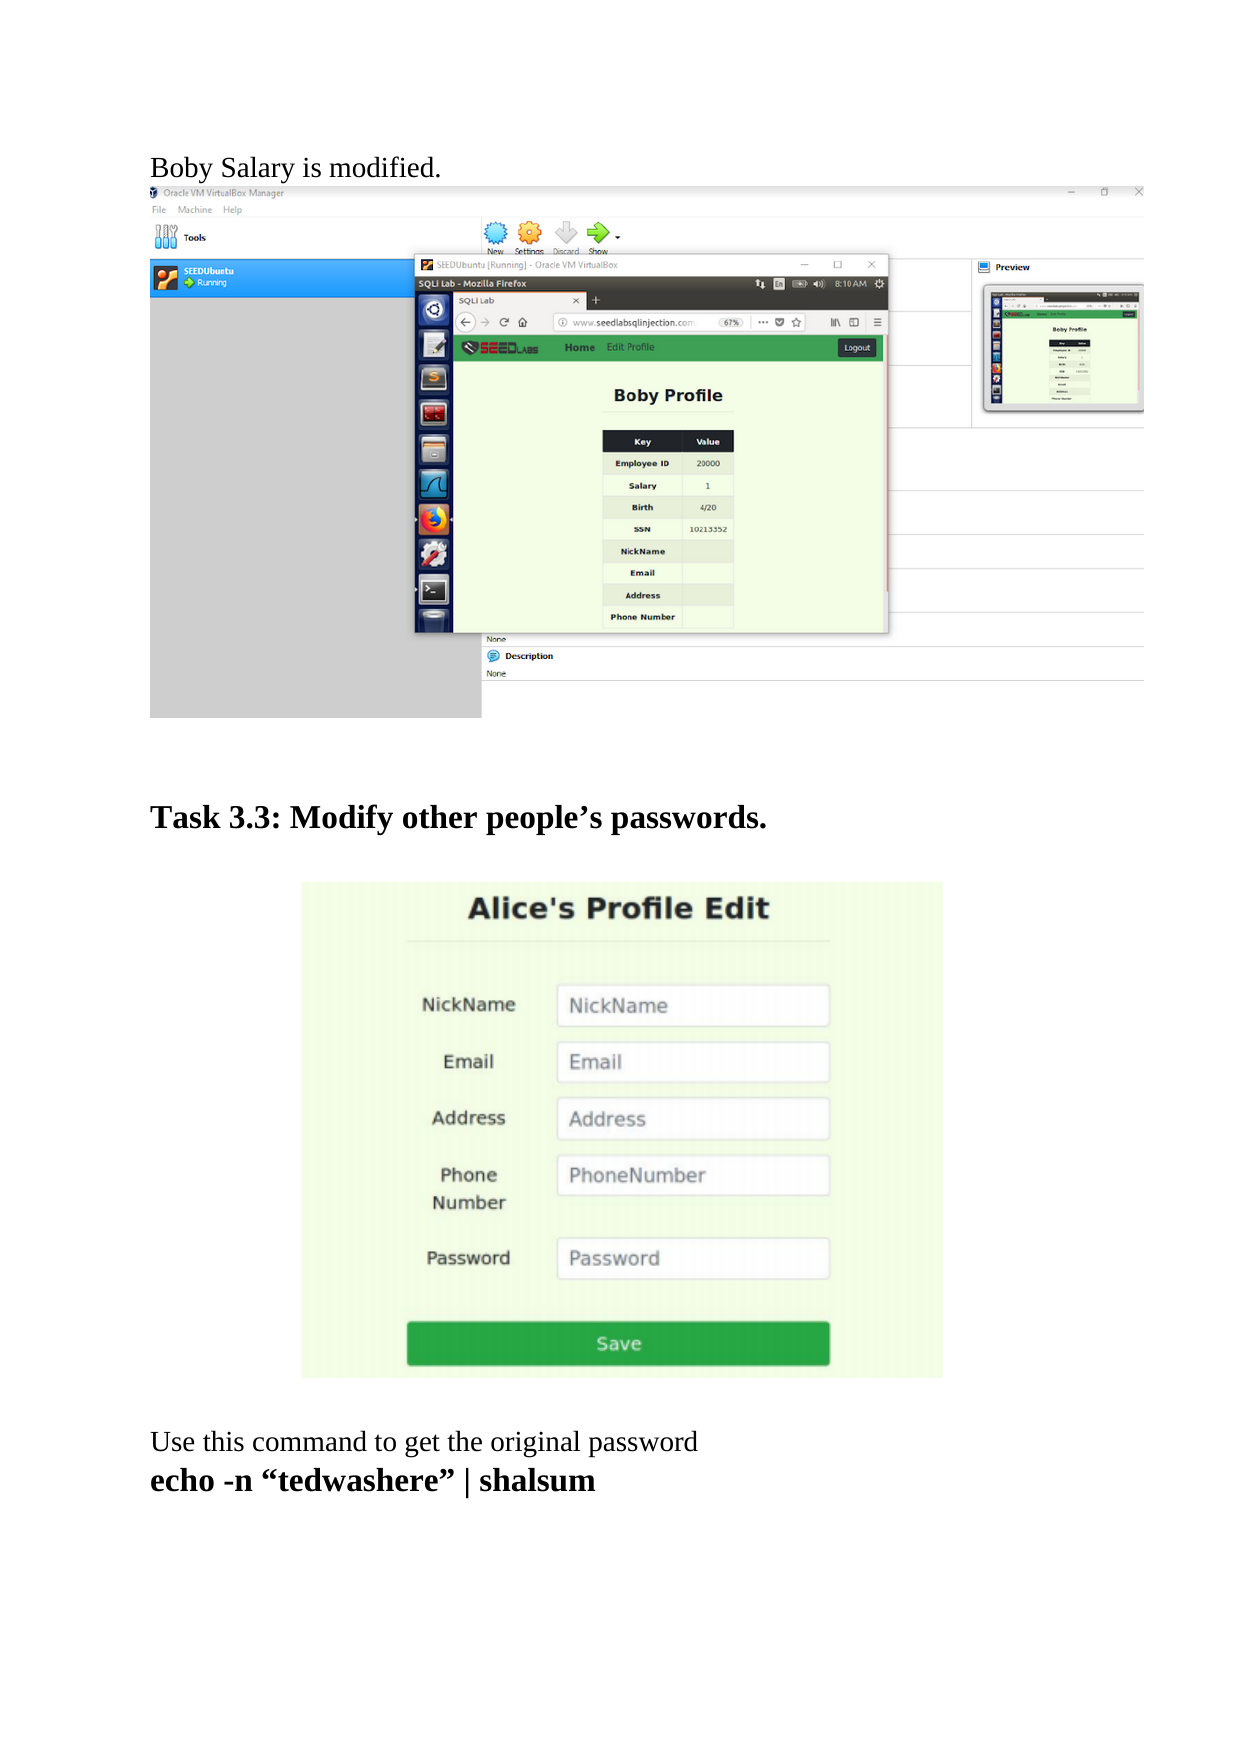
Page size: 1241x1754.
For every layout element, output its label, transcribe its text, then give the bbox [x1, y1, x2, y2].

text echo -n “tedwashere” | shalsum [150, 1460, 1090, 1498]
text Task 3.3: Modify other people’s passwords. [150, 797, 1090, 836]
text Use this command to get the original password [150, 1424, 1090, 1457]
picture [297, 880, 943, 1386]
text Boby Salary is modified. [150, 150, 1090, 183]
